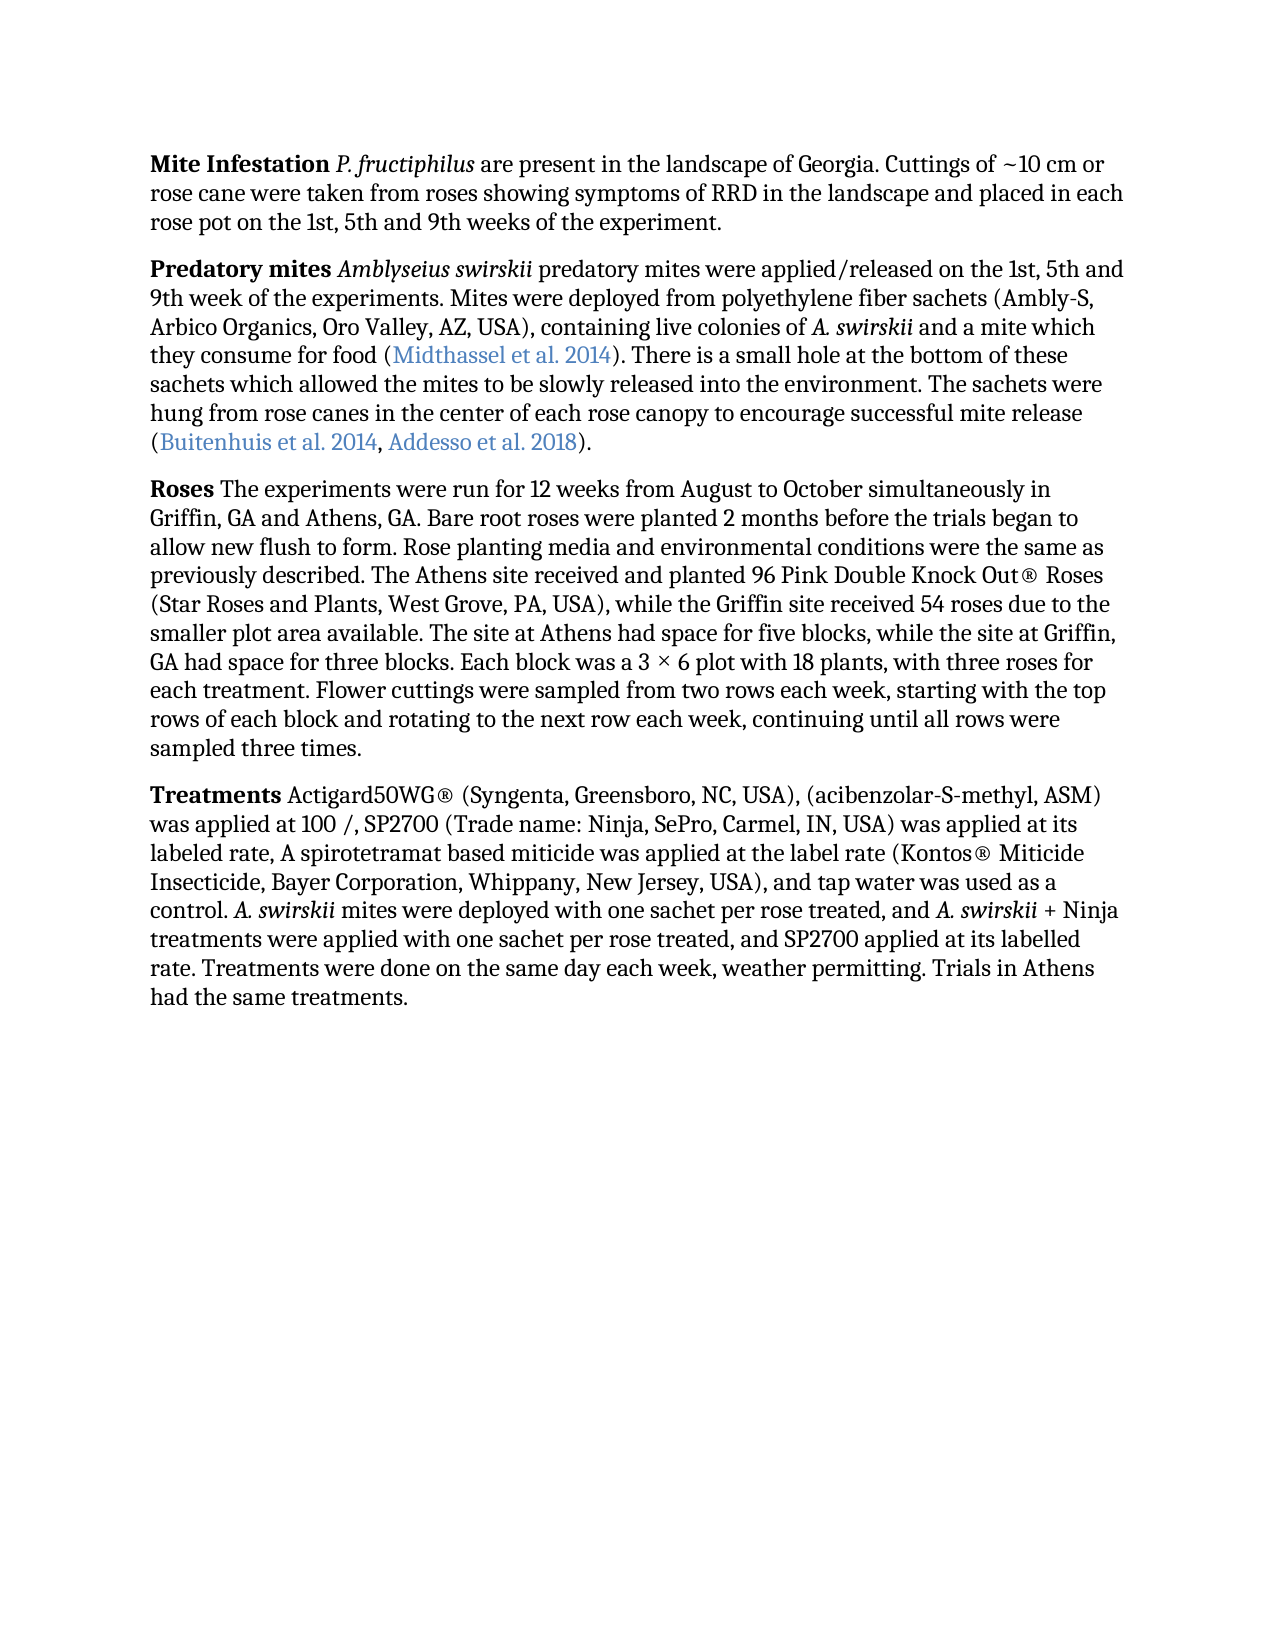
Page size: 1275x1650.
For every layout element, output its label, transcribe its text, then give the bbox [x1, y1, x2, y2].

text Treatments Actigard50WG® (Syngenta, Greensboro, NC, USA), (acibenzolar-S-methyl, ASM) was applied at 100 /, SP2700 (Trade name: Ninja, SePro, Carmel, IN, USA) was applied at its labeled rate, A spirotetramat based miticide was applied at the label rate (Kontos® Miticide Insecticide, Bayer Corporation, Whippany, New Jersey, USA), and tap water was used as a control. A. swirskii mites were deployed with one sachet per rose treated, and A. swirskii + Ninja treatments were applied with one sachet per rose treated, and SP2700 applied at its labelled rate. Treatments were done on the same day each week, weather permitting. Trials in Athens had the same treatments. [150, 781, 1125, 1011]
text Mite Infestation P. fructiphilus are present in the landscape of Georgia. Cuttings of ~10 cm or rose cane were taken from roses showing symptoms of RRD in the landscape and placed in each rose pot on the 1st, 5th and 9th weeks of the experiment. [150, 150, 1125, 236]
text Roses The experiments were run for 12 weeks from August to October simultaneously in Griffin, GA and Athens, GA. Bare root roses were planted 2 months before the trials began to allow new flush to form. Rose planting media and environmental conditions were the same as previously described. The Athens site received and planted 96 Pink Double Knock Out® Roses (Star Roses and Plants, West Grove, PA, USA), while the Griffin site received 54 roses due to the smaller plot area available. The site at Athens had space for five blocks, while the site at Griffin, GA had space for three blocks. Each block was a 3 6 plot with 18 plants, with three roses for each treatment. Flower cuttings were sampled from two rows each week, starting with the top rows of each block and rotating to the next row each week, continuing until all rows were sampled three times. [150, 475, 1125, 762]
text Predatory mites Amblyseius swirskii predatory mites were applied/released on the 1st, 5th and 9th week of the experiments. Mites were deployed from polyethylene fiber sachets (Ambly-S, Arbico Organics, Oro Valley, AZ, USA), containing live colonies of A. swirskii and a mite which they consume for food (Midthassel et al. 2014). There is a small hole at the bottom of these sachets which allowed the mites to be slowly released into the environment. The sachets were hung from rose canes in the center of each rose canopy to encourage successful mite release (Buitenhuis et al. 2014, Addesso et al. 2018). [150, 255, 1125, 456]
